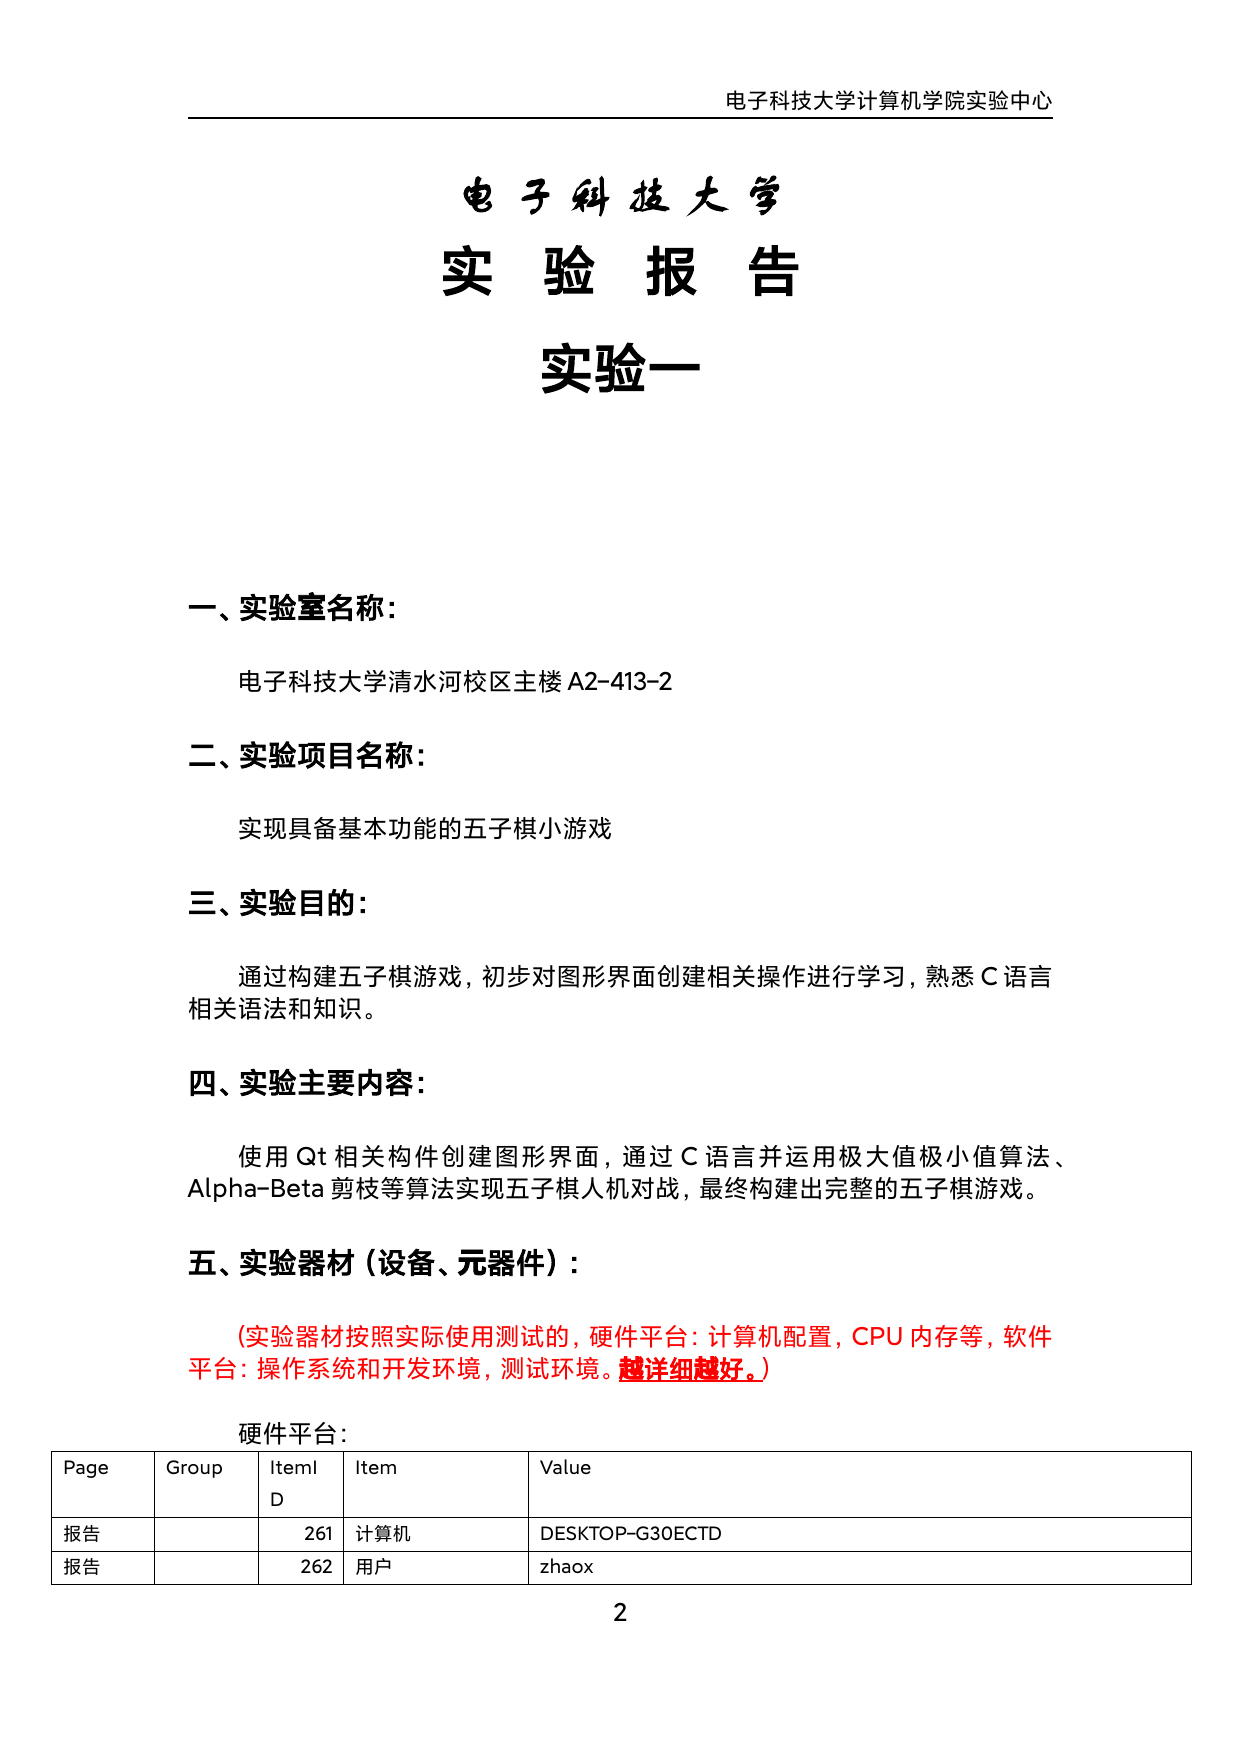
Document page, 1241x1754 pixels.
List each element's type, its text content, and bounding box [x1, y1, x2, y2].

table_header Page [52, 1452, 154, 1517]
subtitle 三、实验目的： [187, 871, 1053, 936]
table_cell 报告 [52, 1552, 154, 1584]
subtitle 五、实验器材（设备、元器件）： [187, 1231, 1053, 1296]
subtitle 一、实验室名称： [187, 576, 1053, 641]
text (实验器材按照实际使用测试的，硬件平台：计算机配置，CPU内存等，软件平台：操作系统和开发环境，测试环境。越详细越好。) [187, 1321, 1053, 1386]
table_cell 报告 [52, 1518, 154, 1551]
table_cell DESKTOP-G30ECTD [529, 1518, 1191, 1551]
text 实 验 报 告 [187, 224, 1053, 322]
table_cell zhaox [529, 1552, 1191, 1584]
text 实验一 [187, 322, 1053, 419]
table_header Item [344, 1452, 528, 1517]
subtitle 二、实验项目名称： [187, 724, 1053, 789]
table_header Value [529, 1452, 1191, 1517]
table_cell 262 [259, 1552, 343, 1584]
text 硬件平台： [187, 1419, 1053, 1451]
text 使用Qt相关构件创建图形界面，通过C语言并运用极大值极小值算法、Alpha-Beta剪枝等算法实现五子棋人机对战，最终构建出完整的五子棋游戏。 [187, 1141, 1053, 1206]
text 电子科技大学清水河校区主楼A2-413-2 [187, 666, 1053, 699]
table_header ItemID [259, 1452, 343, 1517]
table_cell 计算机 [344, 1518, 528, 1551]
table_cell 用户 [344, 1552, 528, 1584]
table_cell [155, 1518, 258, 1551]
table_header Group [155, 1452, 258, 1517]
table_cell [155, 1552, 258, 1584]
text 通过构建五子棋游戏，初步对图形界面创建相关操作进行学习，熟悉C语言相关语法和知识。 [187, 961, 1053, 1026]
text 实现具备基本功能的五子棋小游戏 [187, 814, 1053, 846]
text 电 子 科 技 大 学 [187, 159, 1053, 224]
subtitle 四、实验主要内容： [187, 1051, 1053, 1116]
table_cell 261 [259, 1518, 343, 1551]
